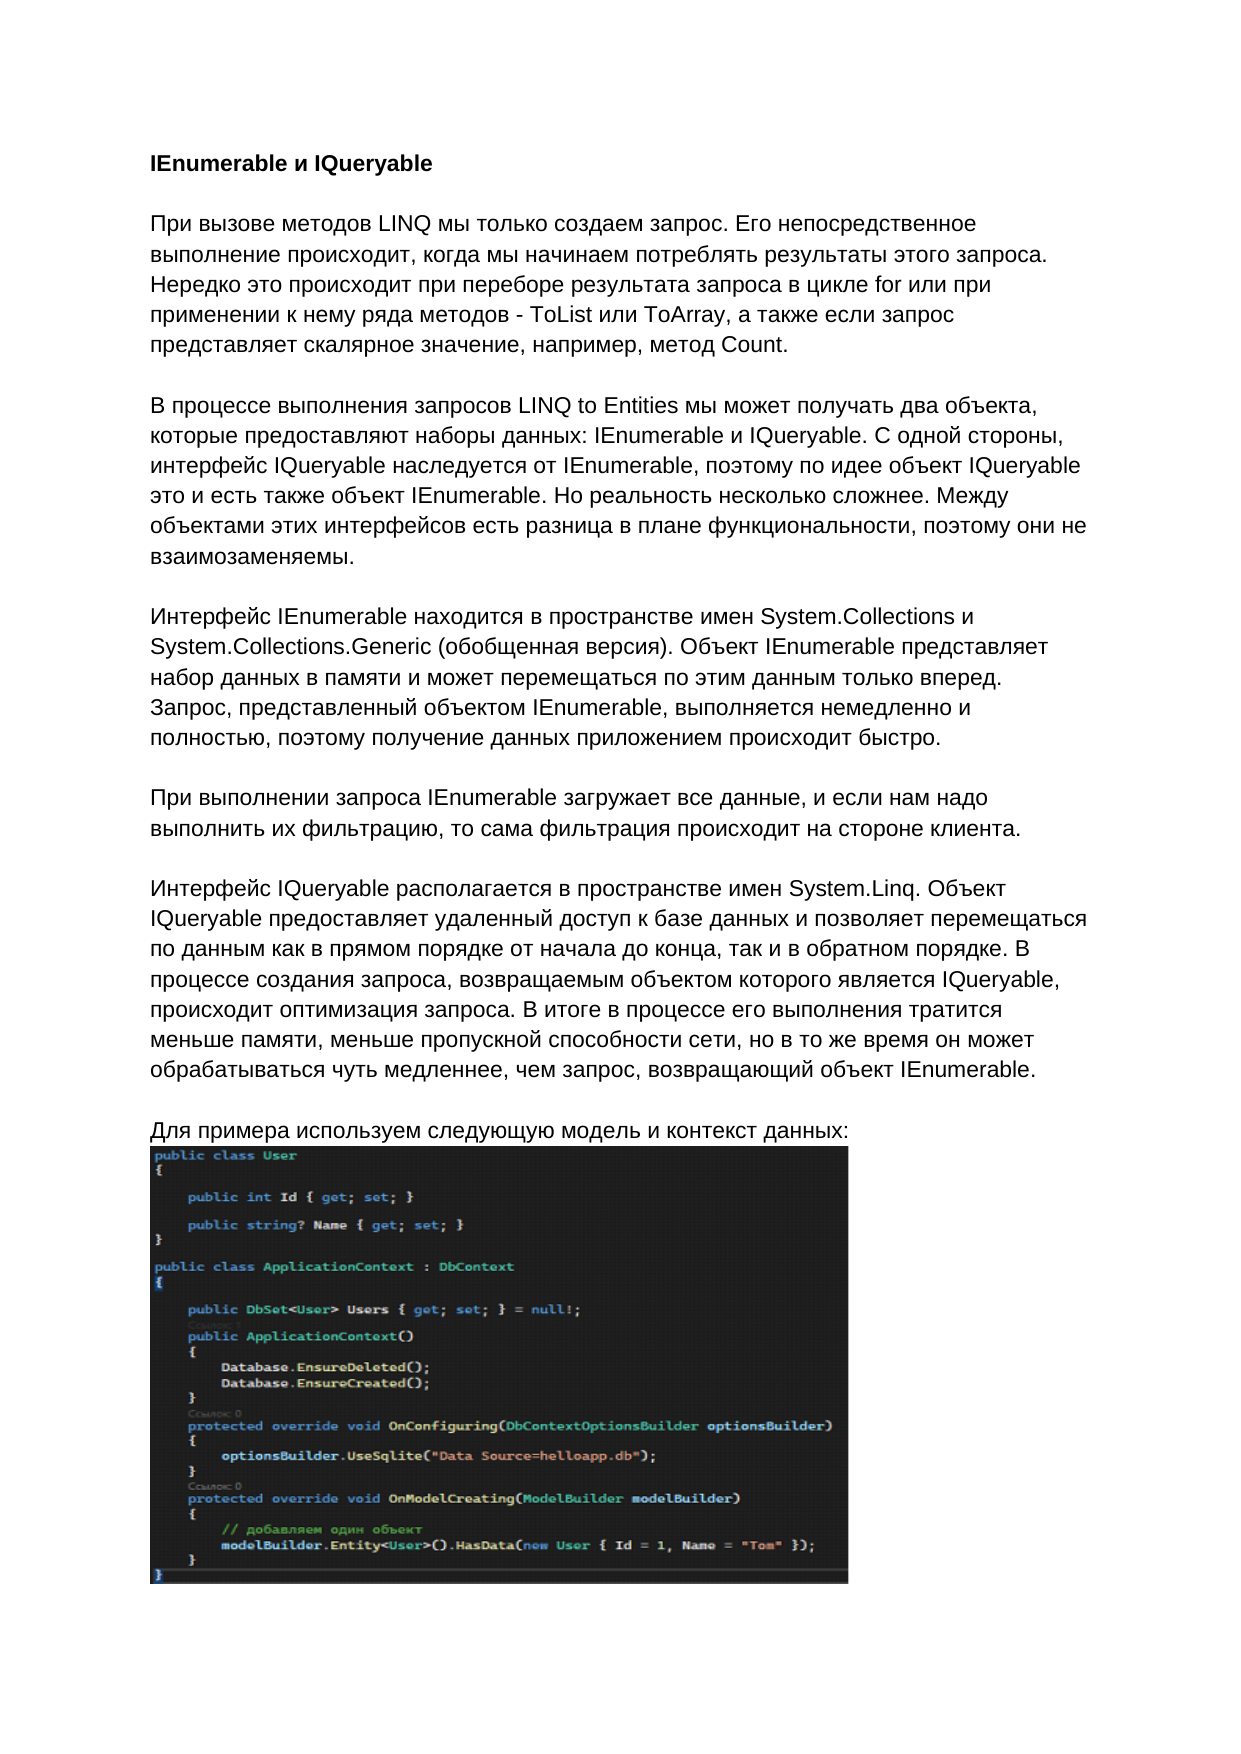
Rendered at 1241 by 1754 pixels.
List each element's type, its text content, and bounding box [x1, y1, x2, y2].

text Интерфейс IEnumerable находится в пространстве имен System.Collections и System.Collections.Generic (обобщенная версия). Объект IEnumerable представляет набор данных в памяти и может перемещаться по этим данным только вперед. Запрос, представленный объектом IEnumerable, выполняется немедленно и полностью, поэтому получение данных приложением происходит быстро. [150, 603, 1090, 750]
picture [150, 1146, 849, 1584]
text В процессе выполнения запросов LINQ to Entities мы может получать два объекта, которые предоставляют наборы данных: IEnumerable и IQueryable. С одной стороны, интерфейс IQueryable наследуется от IEnumerable, поэтому по идее объект IQueryable это и есть также объект IEnumerable. Но реальность несколько сложнее. Между объектами этих интерфейсов есть разница в плане функциональности, поэтому они не взаимозаменяемы. [150, 392, 1090, 569]
text При выполнении запроса IEnumerable загружает все данные, и если нам надо выполнить их фильтрацию, то сама фильтрация происходит на стороне клиента. [150, 784, 1090, 841]
text Интерфейс IQueryable располагается в пространстве имен System.Linq. Объект IQueryable предоставляет удаленный доступ к базе данных и позволяет перемещаться по данным как в прямом порядке от начала до конца, так и в обратном порядке. В процессе создания запроса, возвращаемым объектом которого является IQueryable, происходит оптимизация запроса. В итоге в процессе его выполнения тратится меньше памяти, меньше пропускной способности сети, но в то же время он может обрабатываться чуть медленнее, чем запрос, возвращающий объект IEnumerable. [150, 875, 1090, 1083]
text Для примера используем следующую модель и контекст данных: [150, 1117, 1090, 1143]
text IEnumerable и IQueryable [150, 150, 1090, 176]
text При вызове методов LINQ мы только создаем запрос. Его непосредственное выполнение происходит, когда мы начинаем потреблять результаты этого запроса. Нередко это происходит при переборе результата запроса в цикле for или при применении к нему ряда методов - ToList или ToArray, а также если запрос представляет скалярное значение, например, метод Count. [150, 210, 1090, 358]
